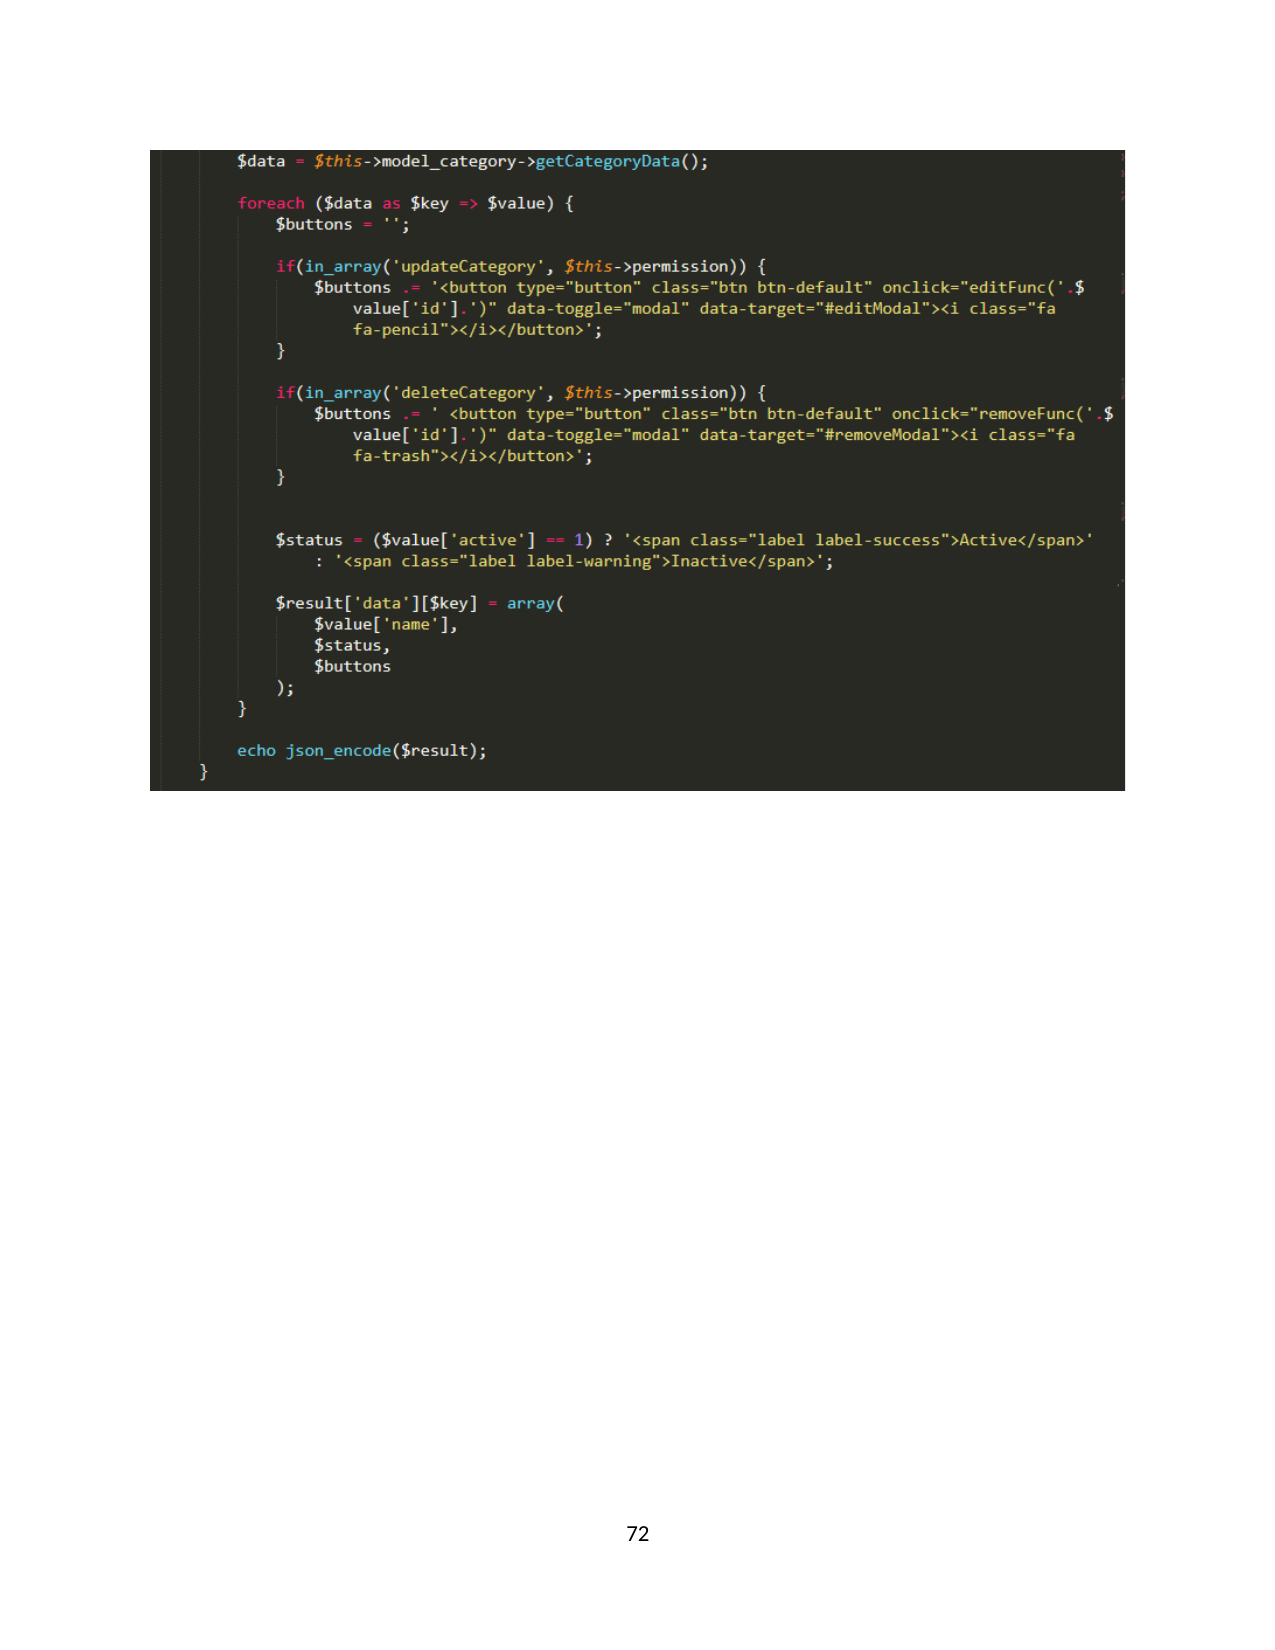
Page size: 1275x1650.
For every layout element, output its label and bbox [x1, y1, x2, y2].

picture [150, 150, 1125, 791]
